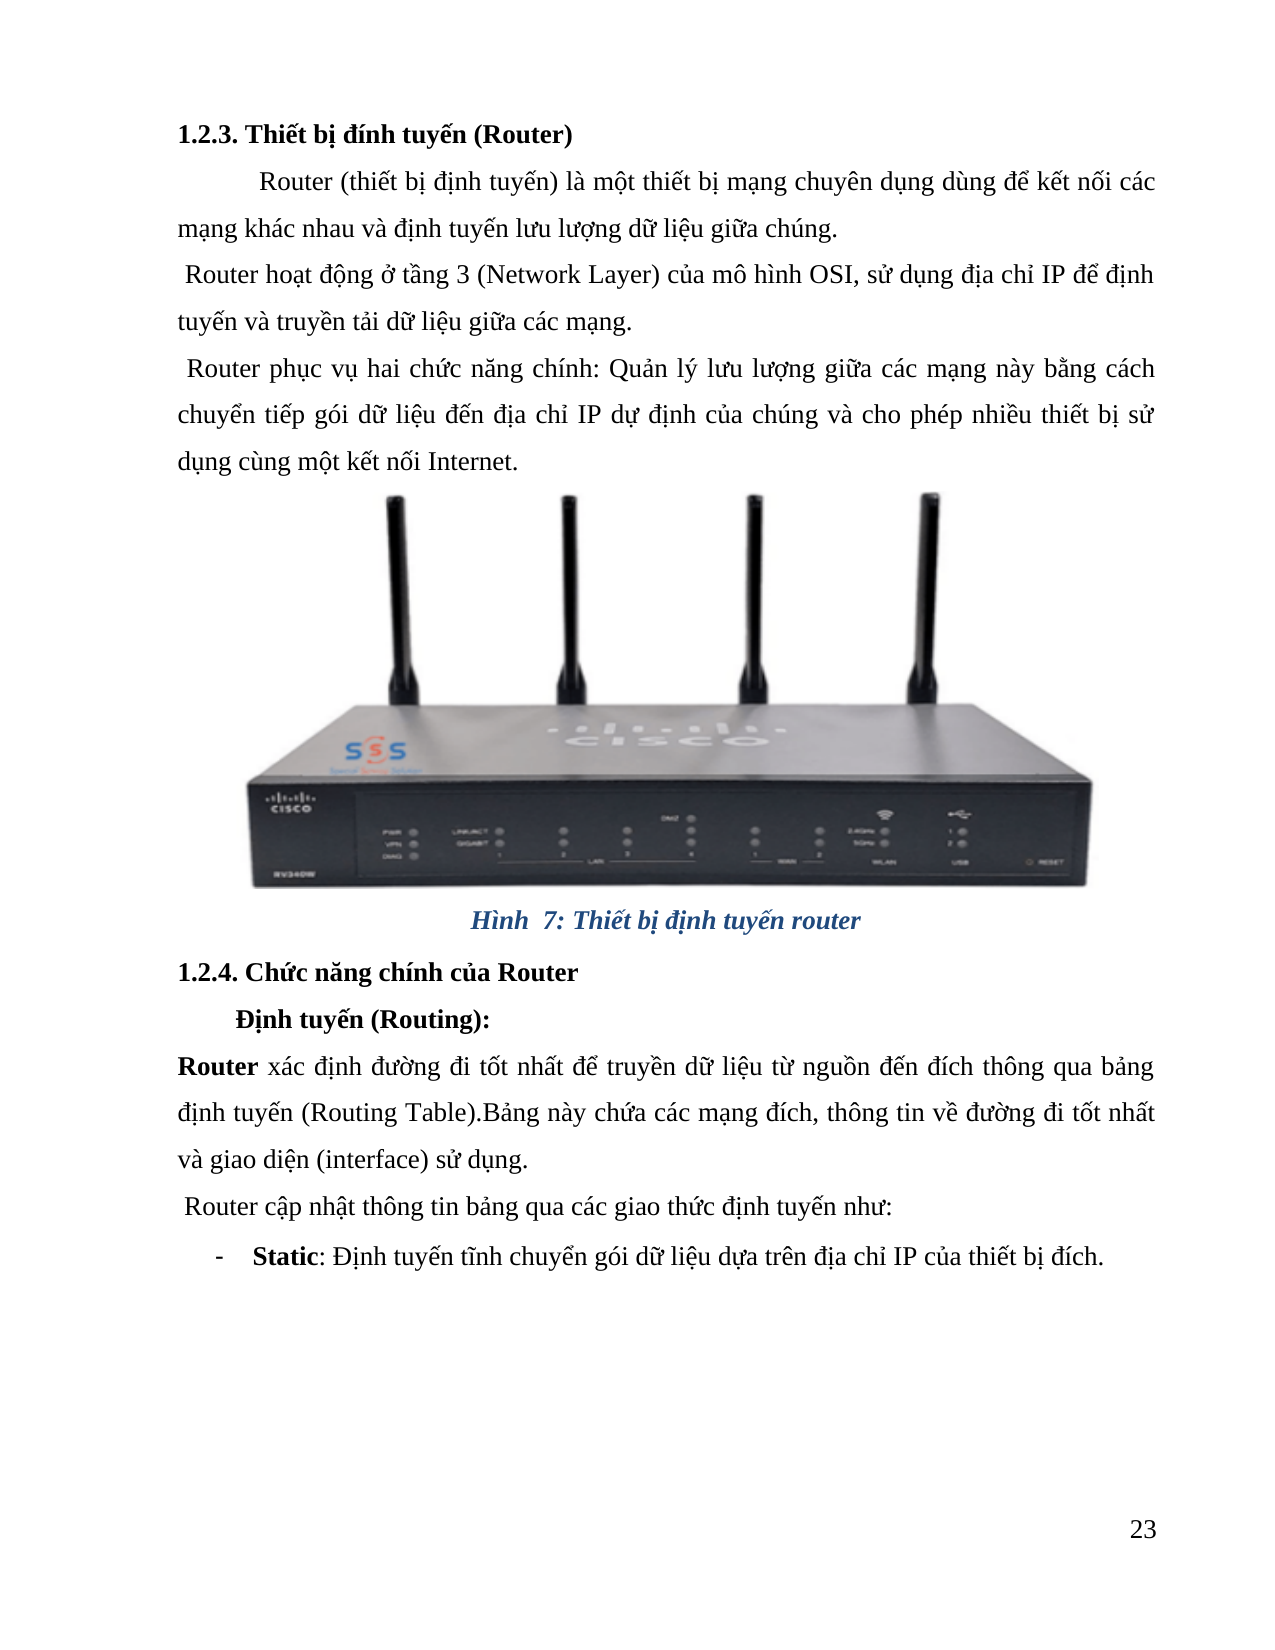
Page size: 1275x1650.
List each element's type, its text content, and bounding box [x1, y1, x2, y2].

text Router phục vụ hai chức năng chính: Quản lý lưu lượng giữa các mạng này bằng cách chuyển tiếp gói dữ liệu đến địa chỉ IP dự định của chúng và cho phép nhiều thiết bị sử dụng cùng một kết nối Internet. [177, 352, 1156, 476]
subtitle 1.2.4. Chức năng chính của Router [177, 956, 1156, 987]
subtitle 1.2.3. Thiết bị đính tuyến (Router) [177, 118, 1156, 150]
picture [236, 491, 1099, 889]
text Router xác định đường đi tốt nhất để truyền dữ liệu từ nguồn đến đích thông qua bảng định tuyến (Routing Table).Bảng này chứa các mạng đích, thông tin về đường đi tốt nhất và giao diện (interface) sử dụng. [177, 1049, 1156, 1174]
text Router hoạt động ở tầng 3 (Network Layer) của mô hình OSI, sử dụng địa chỉ IP để định tuyến và truyền tải dữ liệu giữa các mạng. [177, 258, 1156, 336]
text Router cập nhật thông tin bảng qua các giao thức định tuyến như: [177, 1189, 1156, 1221]
text Router (thiết bị định tuyến) là một thiết bị mạng chuyên dụng dùng để kết nối các mạng khác nhau và định tuyến lưu lượng dữ liệu giữa chúng. [177, 165, 1156, 243]
text Định tuyến (Routing): [177, 1003, 1156, 1034]
list Static: Định tuyến tĩnh chuyển gói dữ liệu dựa trên địa chỉ IP của thiết bị đích. [215, 1236, 1156, 1273]
text Hình 7: Thiết bị định tuyến router [177, 904, 1156, 935]
